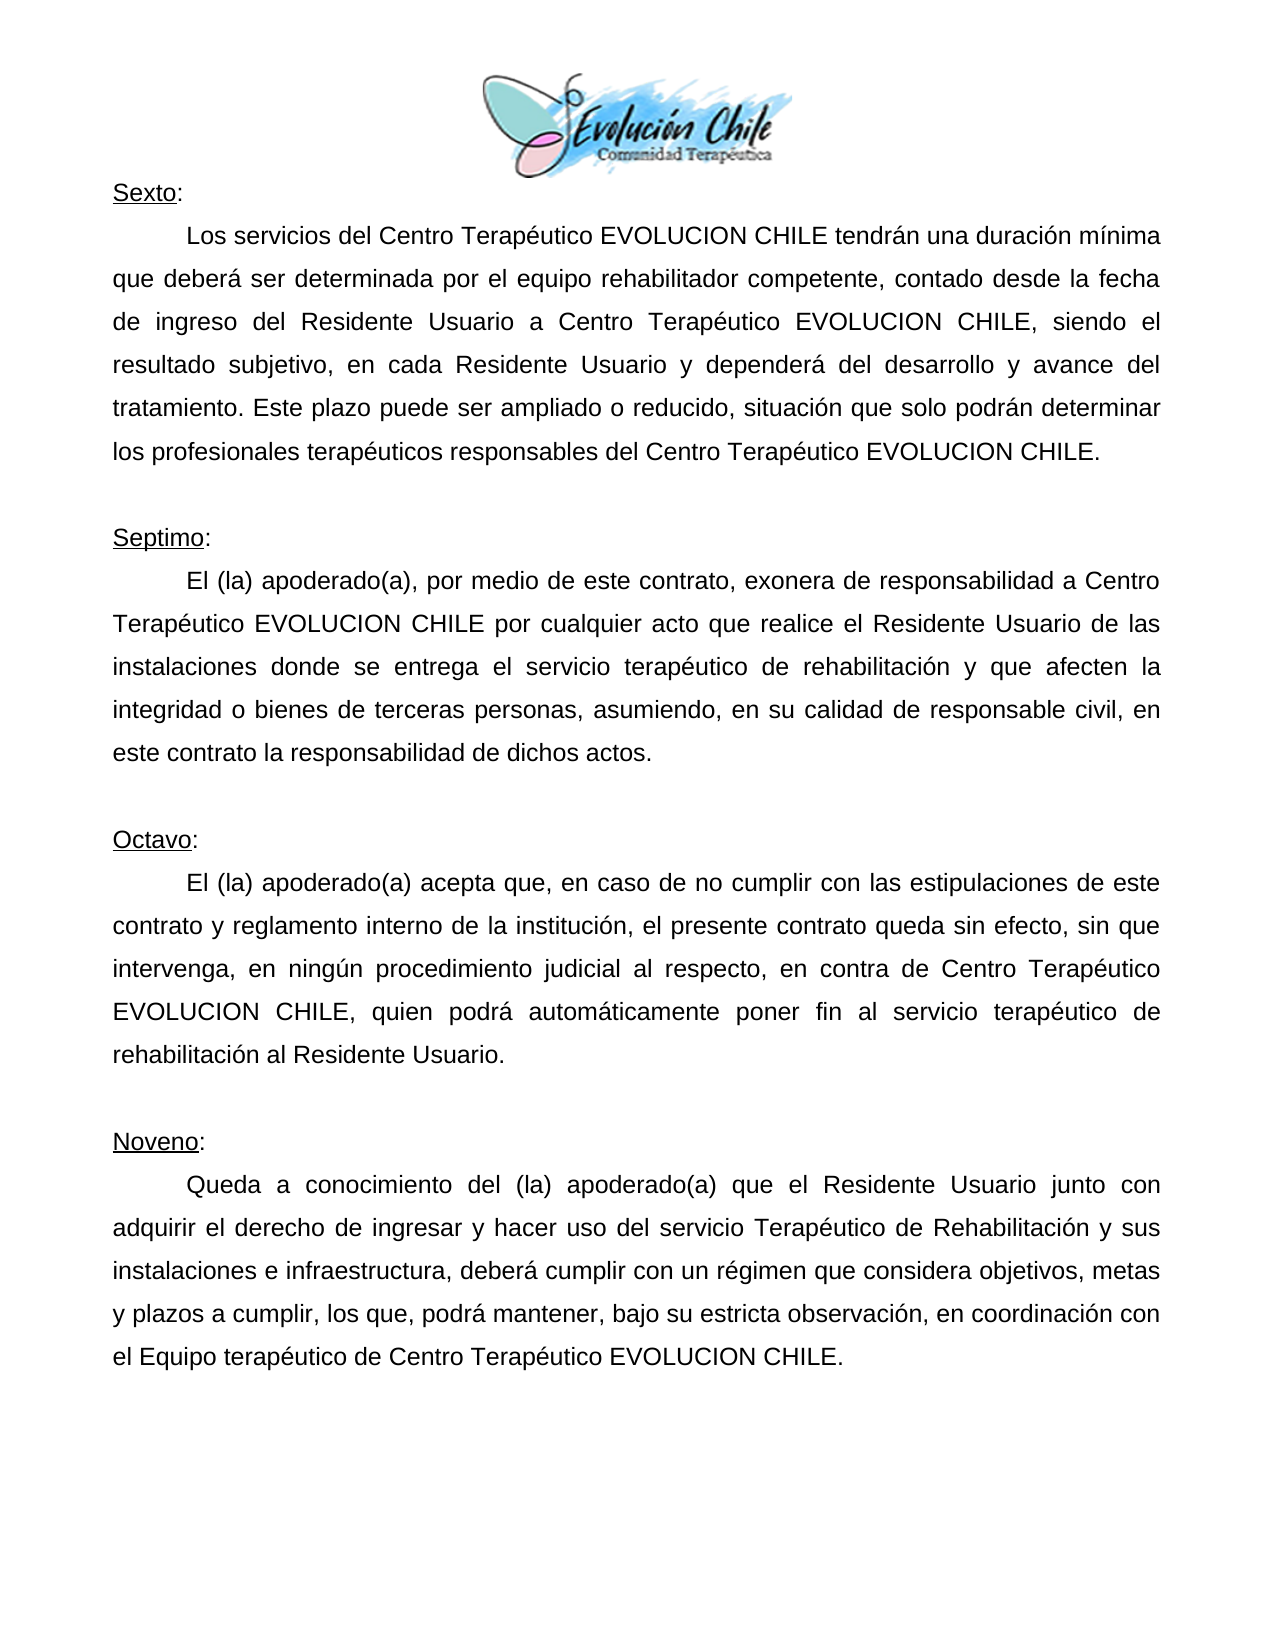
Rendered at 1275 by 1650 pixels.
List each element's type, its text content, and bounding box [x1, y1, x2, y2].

text El (la) apoderado(a), por medio de este contrato, exonera de responsabilidad a Centro Terapéutico EVOLUCION CHILE por cualquier acto que realice el Residente Usuario de las instalaciones donde se entrega el servicio terapéutico de rehabilitación y que afecten la integridad o bienes de terceras personas, asumiendo, en su calidad de responsable civil, en este contrato la responsabilidad de dichos actos. [112, 566, 1162, 767]
text Octavo: [112, 824, 1162, 853]
text Queda a conocimiento del (la) apoderado(a) que el Residente Usuario junto con adquirir el derecho de ingresar y hacer uso del servicio Terapéutico de Rehabilitación y sus instalaciones e infraestructura, deberá cumplir con un régimen que considera objetivos, metas y plazos a cumplir, los que, podrá mantener, bajo su estricta observación, en coordinación con el Equipo terapéutico de Centro Terapéutico EVOLUCION CHILE. [112, 1169, 1162, 1371]
picture [482, 73, 793, 178]
text Los servicios del Centro Terapéutico EVOLUCION CHILE tendrán una duración mínima que deberá ser determinada por el equipo rehabilitador competente, contado desde la fecha de ingreso del Residente Usuario a Centro Terapéutico EVOLUCION CHILE, siendo el resultado subjetivo, en cada Residente Usuario y dependerá del desarrollo y avance del tratamiento. Este plazo puede ser ampliado o reducido, situación que solo podrán determinar los profesionales terapéuticos responsables del Centro Terapéutico EVOLUCION CHILE. [112, 221, 1162, 465]
text Noveno: [112, 1126, 1162, 1155]
text Septimo: [112, 523, 1162, 551]
text El (la) apoderado(a) acepta que, en caso de no cumplir con las estipulaciones de este contrato y reglamento interno de la institución, el presente contrato queda sin efecto, sin que intervenga, en ningún procedimiento judicial al respecto, en contra de Centro Terapéutico EVOLUCION CHILE, quien podrá automáticamente poner fin al servicio terapéutico de rehabilitación al Residente Usuario. [112, 868, 1162, 1069]
text Sexto: [112, 178, 1162, 206]
